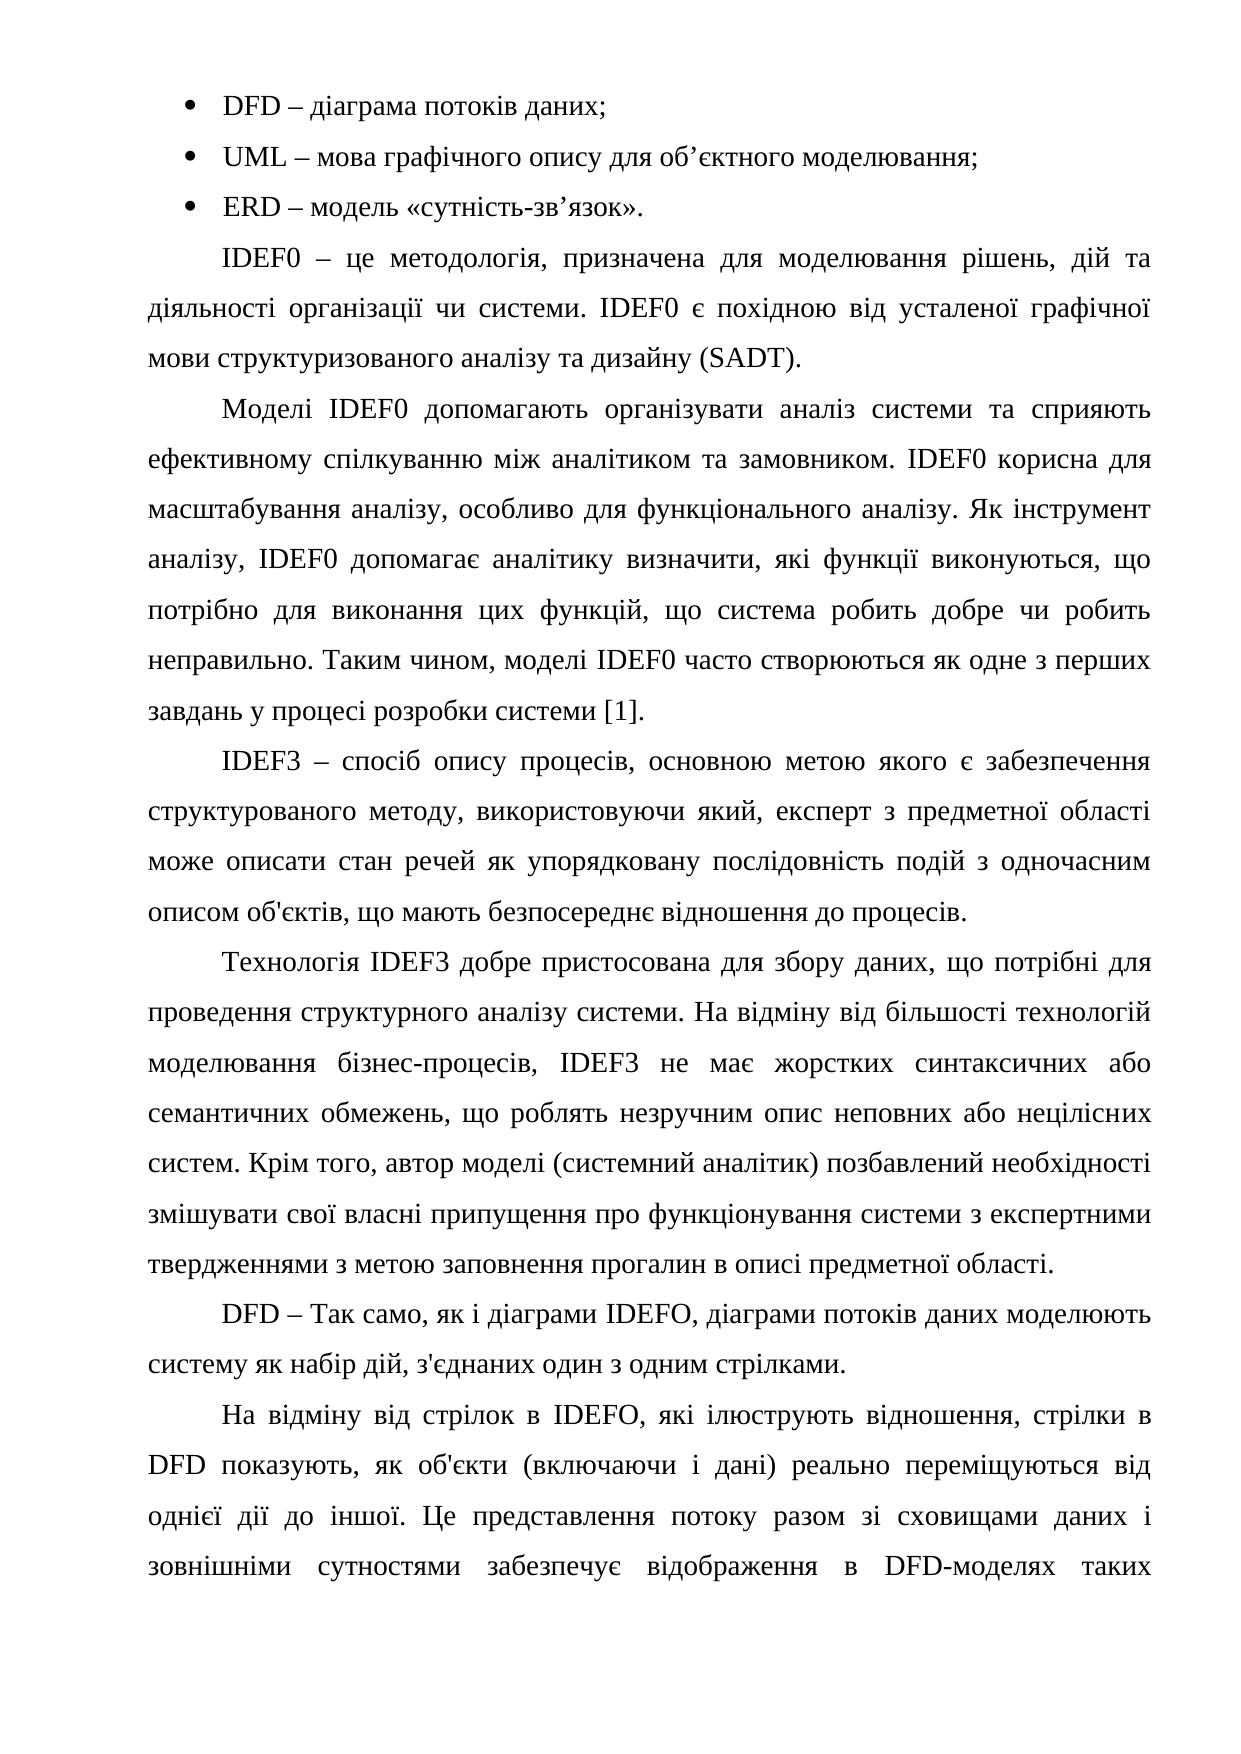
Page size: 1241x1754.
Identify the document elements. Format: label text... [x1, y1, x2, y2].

list ERD – модель «сутність-зв’язок». [185, 189, 1152, 223]
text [148, 1397, 1152, 1581]
list UML – мова графічного опису для об’єктного моделювання; [185, 139, 1152, 173]
text IDEF0 – це методологія, призначена для моделювання рішень, дій та діяльності організації чи системи. IDEF0 є похідною від усталеної графічної мови структуризованого аналізу та дизайну (SADT). [148, 240, 1152, 374]
text Моделі IDEF0 допомагають організувати аналіз системи та сприяють ефективному спілкуванню між аналітиком та замовником. IDEF0 корисна для масштабування аналізу, особливо для функціонального аналізу. Як інструмент аналізу, IDEF0 допомагає аналітику визначити, які функції виконуються, що потрібно для виконання цих функцій, що система робить добре чи робить неправильно. Таким чином, моделі IDEF0 часто створюються як одне з перших завдань у процесі розробки системи [1]. [148, 391, 1152, 726]
text DFD – Так само, як і діаграми IDEFO, діаграми потоків даних моделюють систему як набір дій, з'єднаних один з одним стрілками. [148, 1296, 1152, 1380]
list DFD – діаграма потоків даних; [185, 88, 1152, 122]
text IDEF3 – спосіб опису процесів, основною метою якого є забезпечення структурованого методу, використовуючи який, експерт з предметної області може описати стан речей як упорядковану послідовність подій з одночасним описом об'єктів, що мають безпосереднє відношення до процесів. [148, 743, 1152, 927]
text Технологія IDEF3 добре пристосована для збору даних, що потрібні для проведення структурного аналізу системи. На відміну від більшості технологій моделювання бізнес-процесів, IDEF3 не має жорстких синтаксичних або семантичних обмежень, що роблять незручним опис неповних або нецілісних систем. Крім того, автор моделі (системний аналітик) позбавлений необхідності змішувати свої власні припущення про функціонування системи з експертними твердженнями з метою заповнення прогалин в описі предметної області. [148, 944, 1152, 1279]
